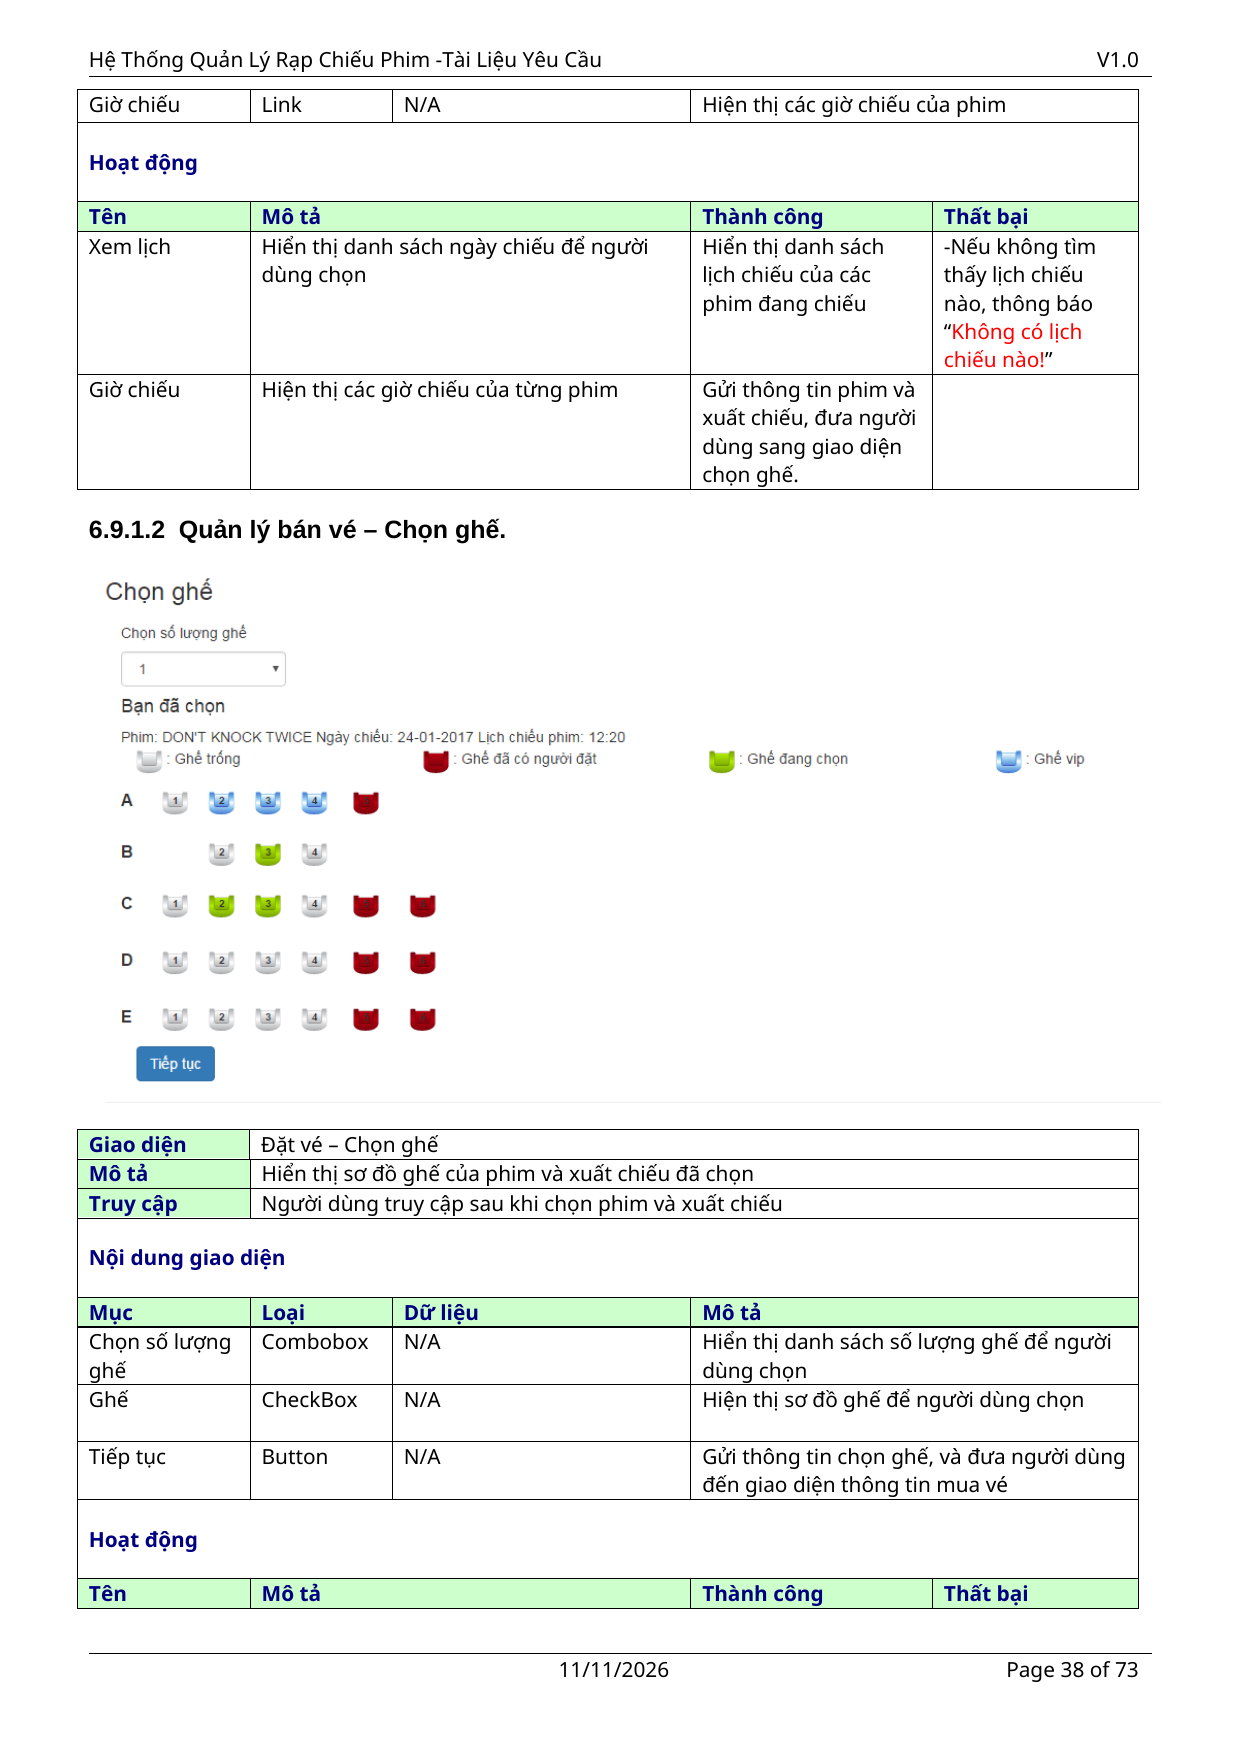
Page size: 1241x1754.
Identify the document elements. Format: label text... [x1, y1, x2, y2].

table_cell Gửi thông tin phim và xuất chiếu, đưa người dùng sang giao diện chọn ghế. [691, 375, 932, 489]
table_cell Combobox [251, 1328, 392, 1384]
table_cell Link [251, 90, 392, 122]
table_cell Tiếp tục [78, 1442, 250, 1499]
table_cell Tên [78, 1579, 250, 1608]
table_cell Thành công [691, 202, 932, 231]
table_cell Hiện thị sơ đồ ghế để người dùng chọn [691, 1385, 1138, 1441]
table_cell Hiển thị danh sách số lượng ghế để người dùng chọn [691, 1328, 1138, 1384]
table_cell Gửi thông tin chọn ghế, và đưa người dùng đến giao diện thông tin mua vé [691, 1442, 1138, 1499]
table_cell Ghế [78, 1385, 250, 1441]
table_cell -Nếu không tìm thấy lịch chiếu nào, thông báo “Không có lịch chiếu nào!” [933, 232, 1138, 374]
table_cell Hiện thị các giờ chiếu của từng phim [251, 375, 690, 489]
table_cell N/A [393, 1385, 690, 1441]
table_cell [933, 375, 1138, 489]
table_cell Thất bại [933, 202, 1138, 231]
table_cell N/A [393, 1328, 690, 1384]
table_cell Hiển thị danh sách lịch chiếu của các phim đang chiếu [691, 232, 932, 374]
table_cell Thất bại [933, 1579, 1138, 1608]
table_cell Thành công [691, 1579, 932, 1608]
table_cell Người dùng truy cập sau khi chọn phim và xuất chiếu [251, 1189, 1138, 1217]
table_cell Hiển thị sơ đồ ghế của phim và xuất chiếu đã chọn [251, 1160, 1138, 1188]
table_cell N/A [393, 90, 690, 122]
table_cell Mô tả [691, 1298, 1138, 1326]
table_cell Xem lịch [78, 232, 250, 374]
picture [88, 568, 1162, 1104]
table_cell Mô tả [78, 1160, 250, 1188]
table_cell Hoạt động [78, 1500, 1138, 1578]
table_cell Button [251, 1442, 392, 1499]
table_cell Nội dung giao diện [78, 1219, 1138, 1297]
table_cell Mục [78, 1298, 250, 1326]
table_cell Chọn số lượng ghế [78, 1328, 250, 1384]
table_cell Tên [78, 202, 250, 231]
table_cell Mô tả [251, 1579, 690, 1608]
table_cell Dữ liệu [393, 1298, 690, 1326]
table_cell CheckBox [251, 1385, 392, 1441]
table_cell Hiển thị danh sách ngày chiếu để người dùng chọn [251, 232, 690, 374]
table_cell Loại [251, 1298, 392, 1326]
table_cell Hoạt động [78, 123, 1138, 201]
table_cell Hiện thị các giờ chiếu của phim [691, 90, 1138, 122]
table_cell N/A [393, 1442, 690, 1499]
table_cell Truy cập [78, 1189, 250, 1217]
table_cell Mô tả [251, 202, 690, 231]
table_header Giao diện [78, 1130, 249, 1158]
table_header Đặt vé – Chọn ghế [250, 1130, 1138, 1158]
table_cell Giờ chiếu [78, 375, 250, 489]
subtitle Quản lý bán vé – Chọn ghế. [89, 515, 1152, 543]
table_cell Giờ chiếu [78, 90, 250, 122]
